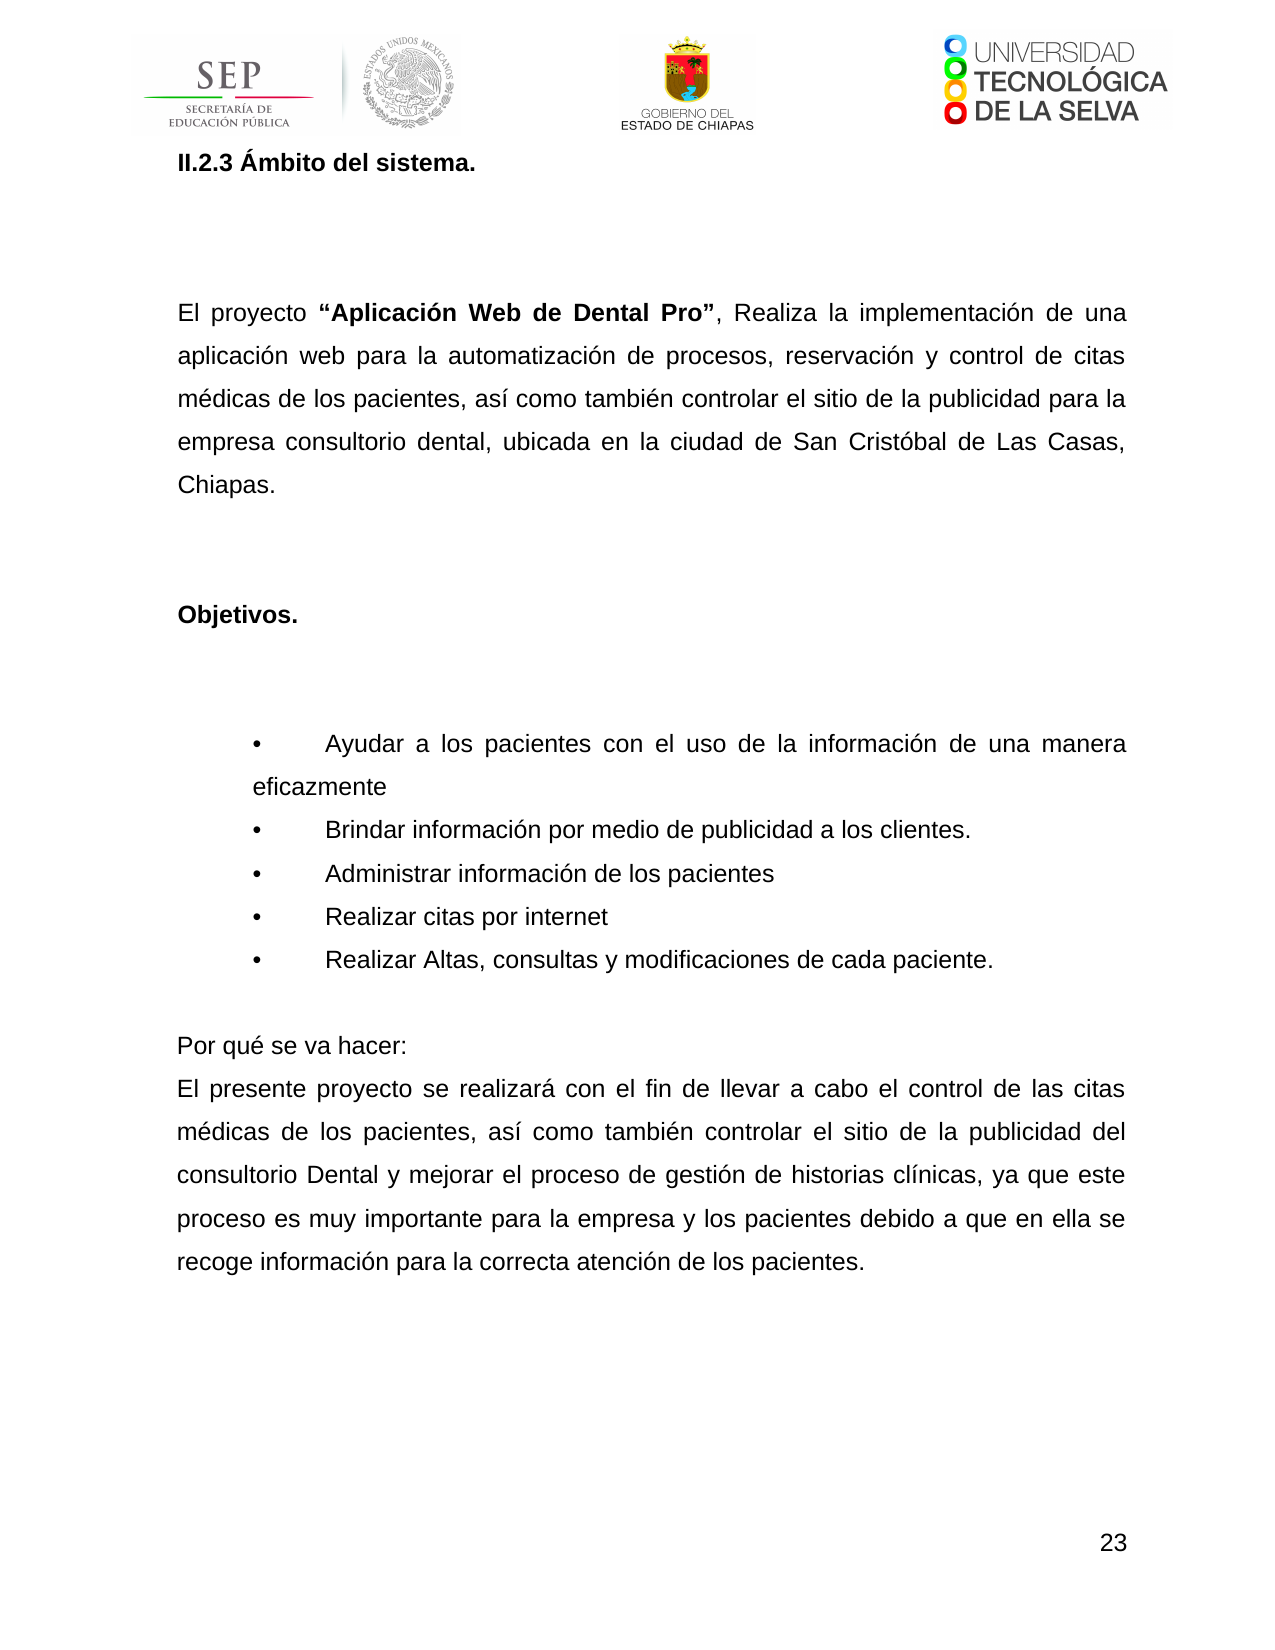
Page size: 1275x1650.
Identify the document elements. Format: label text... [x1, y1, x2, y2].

picture [618, 34, 757, 135]
text Por qué se va hacer: [177, 1031, 1127, 1060]
picture [933, 29, 1173, 130]
picture [131, 34, 462, 136]
list Ayudar a los pacientes con el uso de la información de una manera eficazmente [252, 729, 1127, 801]
text El presente proyecto se realizará con el fin de llevar a cabo el control de las citas médicas de los pacientes, así como también controlar el sitio de la publicidad del consultorio Dental y mejorar el proceso de gestión de historias clínicas, ya que este proceso es muy importante para la empresa y los pacientes debido a que en ella se recoge información para la correcta atención de los pacientes. [177, 1074, 1127, 1275]
list Brindar información por medio de publicidad a los clientes. [252, 815, 1127, 844]
text El proyecto “Aplicación Web de Dental Pro”, Realiza la implementación de una aplicación web para la automatización de procesos, reservación y control de citas médicas de los pacientes, así como también controlar el sitio de la publicidad para la empresa consultorio dental, ubicada en la ciudad de San Cristóbal de Las Casas, Chiapas. [177, 298, 1127, 499]
list Administrar información de los pacientes [252, 858, 1127, 887]
list Realizar Altas, consultas y modificaciones de cada paciente. [252, 945, 1127, 973]
text Objetivos. [177, 600, 1127, 628]
list Realizar citas por internet [252, 902, 1127, 930]
subtitle II.2.3 Ámbito del sistema. [177, 148, 1127, 176]
